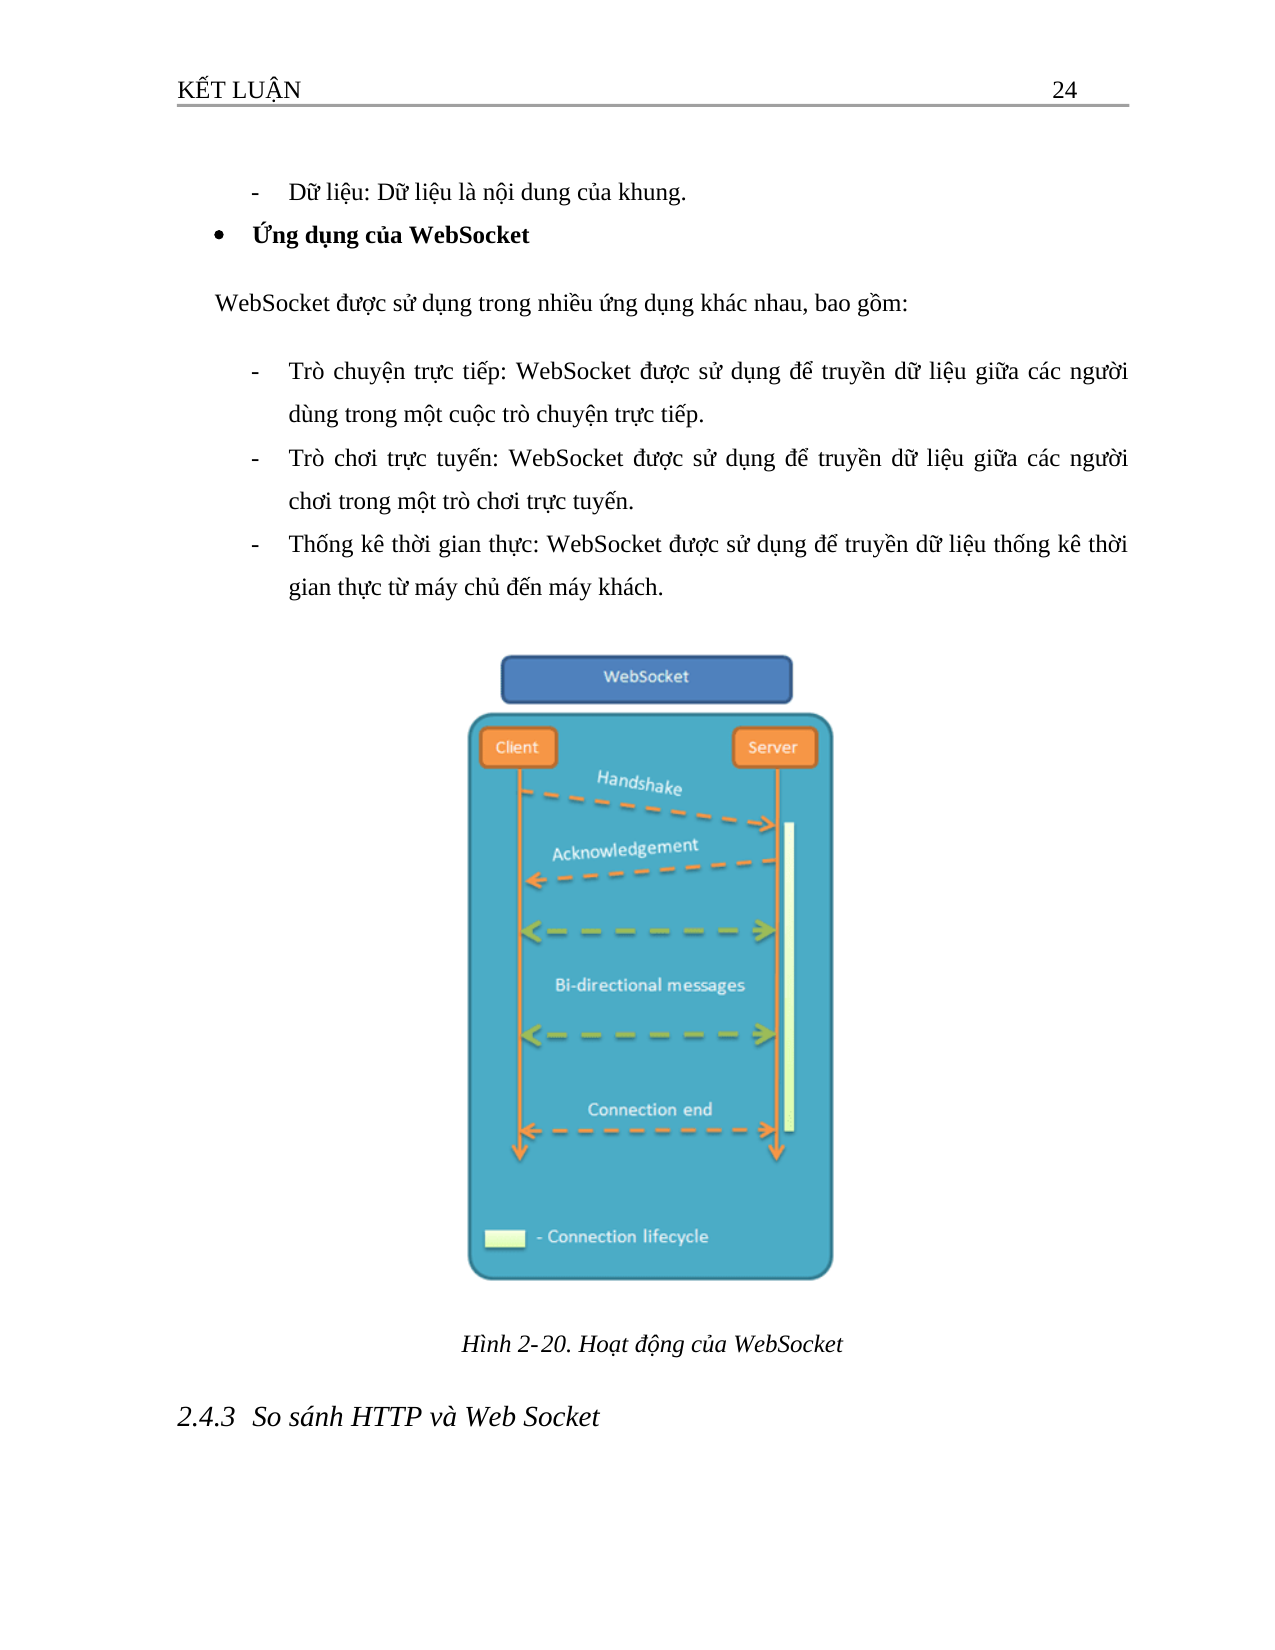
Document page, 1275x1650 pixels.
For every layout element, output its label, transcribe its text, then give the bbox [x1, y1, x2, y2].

subtitle So sánh HTTP và Web Socket [169, 1397, 1138, 1434]
text WebSocket được sử dụng trong nhiều ứng dụng khác nhau, bao gồm: [177, 288, 1129, 317]
list Thống kê thời gian thực: WebSocket được sử dụng để truyền dữ liệu thống kê thời gian thực từ máy chủ đến máy khách. [251, 529, 1129, 601]
list Trò chơi trực tuyến: WebSocket được sử dụng để truyền dữ liệu giữa các người chơi trong một trò chơi trực tuyến. [251, 443, 1129, 514]
list Ứng dụng của WebSocket [214, 220, 1129, 249]
list Trò chuyện trực tiếp: WebSocket được sử dụng để truyền dữ liệu giữa các người dùng trong một cuộc trò chuyện trực tiếp. [251, 356, 1129, 428]
list Dữ liệu: Dữ liệu là nội dung của khung. [251, 177, 1129, 206]
picture [456, 640, 850, 1291]
